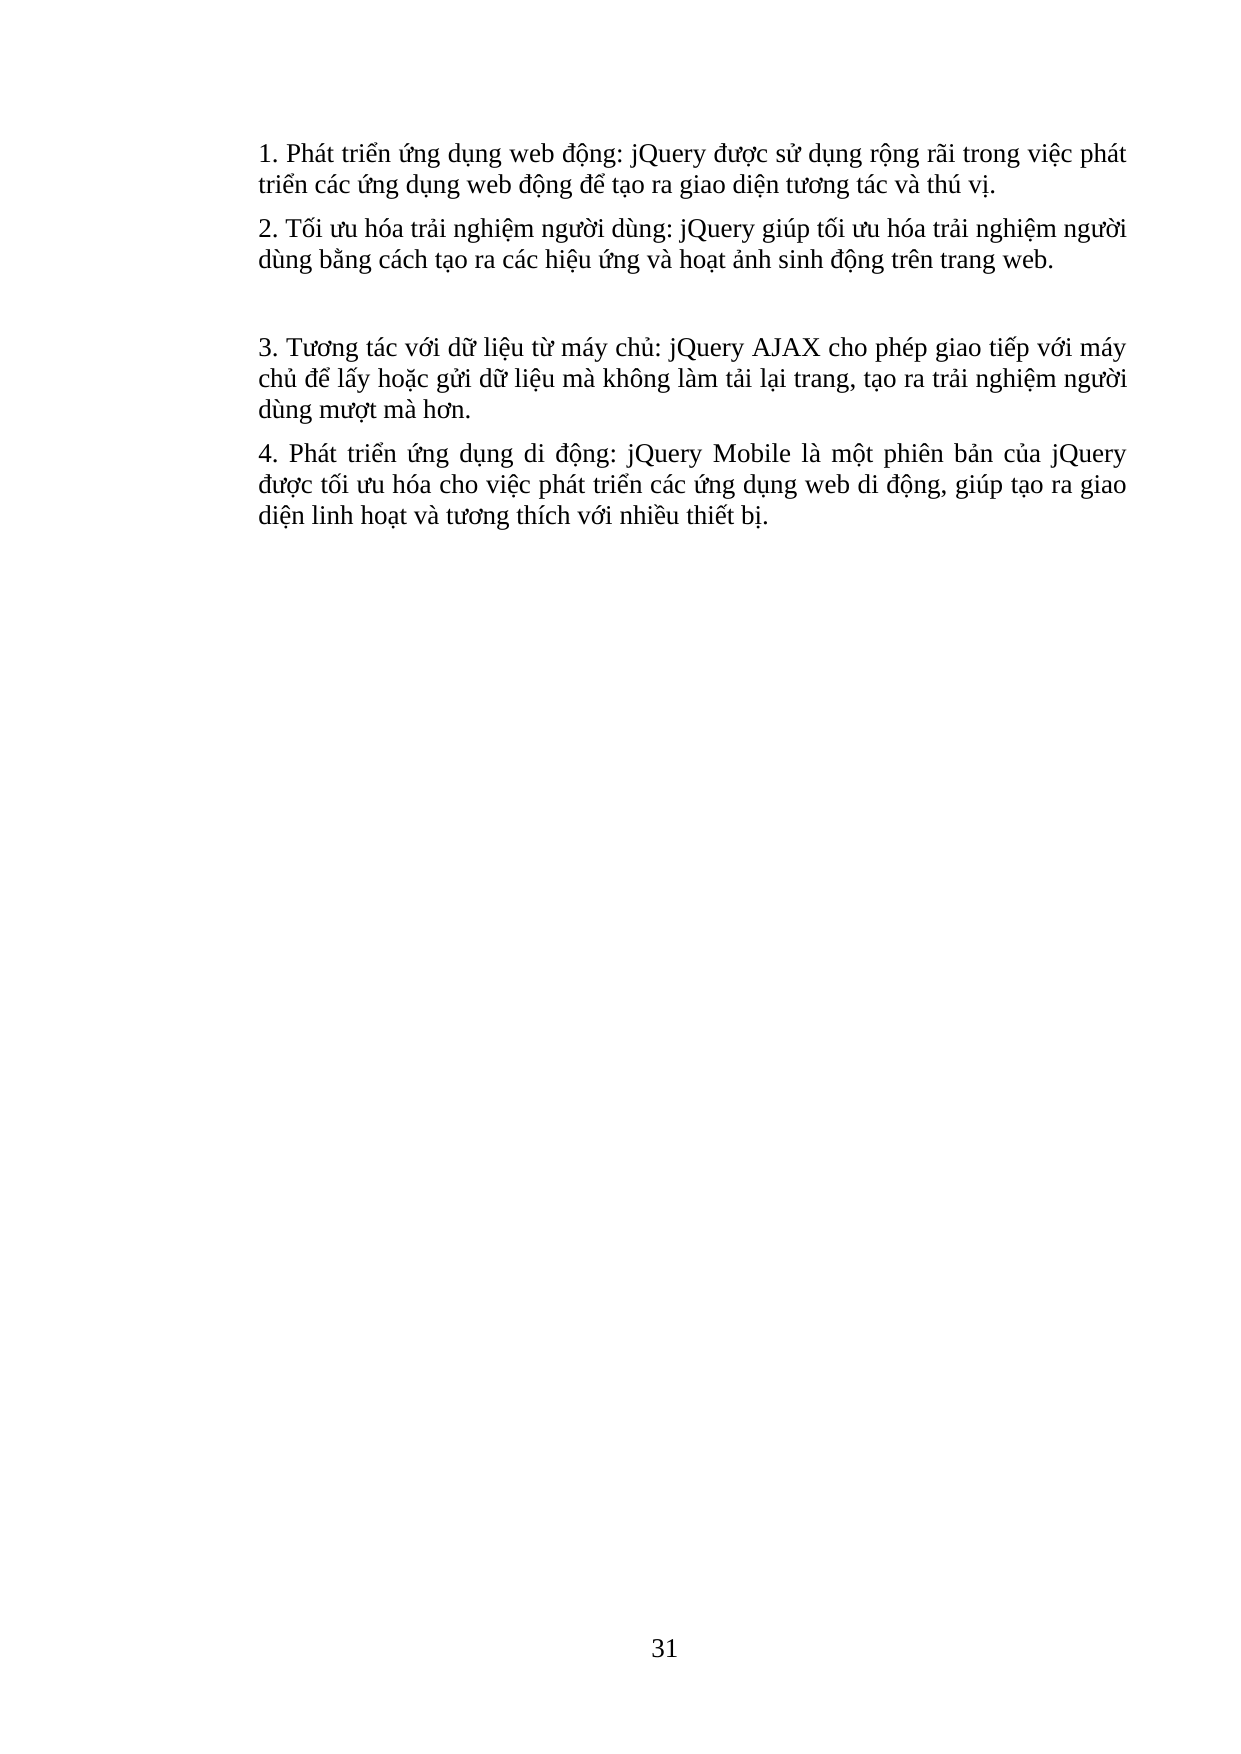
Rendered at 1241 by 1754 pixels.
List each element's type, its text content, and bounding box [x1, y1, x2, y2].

text 2. Tối ưu hóa trải nghiệm người dùng: jQuery giúp tối ưu hóa trải nghiệm người dùng bằng cách tạo ra các hiệu ứng và hoạt ảnh sinh động trên trang web. [258, 212, 1129, 274]
text 4. Phát triển ứng dụng di động: jQuery Mobile là một phiên bản của jQuery được tối ưu hóa cho việc phát triển các ứng dụng web di động, giúp tạo ra giao diện linh hoạt và tương thích với nhiều thiết bị. [258, 437, 1129, 530]
text 3. Tương tác với dữ liệu từ máy chủ: jQuery AJAX cho phép giao tiếp với máy chủ để lấy hoặc gửi dữ liệu mà không làm tải lại trang, tạo ra trải nghiệm người dùng mượt mà hơn. [258, 331, 1129, 424]
text 1. Phát triển ứng dụng web động: jQuery được sử dụng rộng rãi trong việc phát triển các ứng dụng web động để tạo ra giao diện tương tác và thú vị. [258, 137, 1129, 200]
